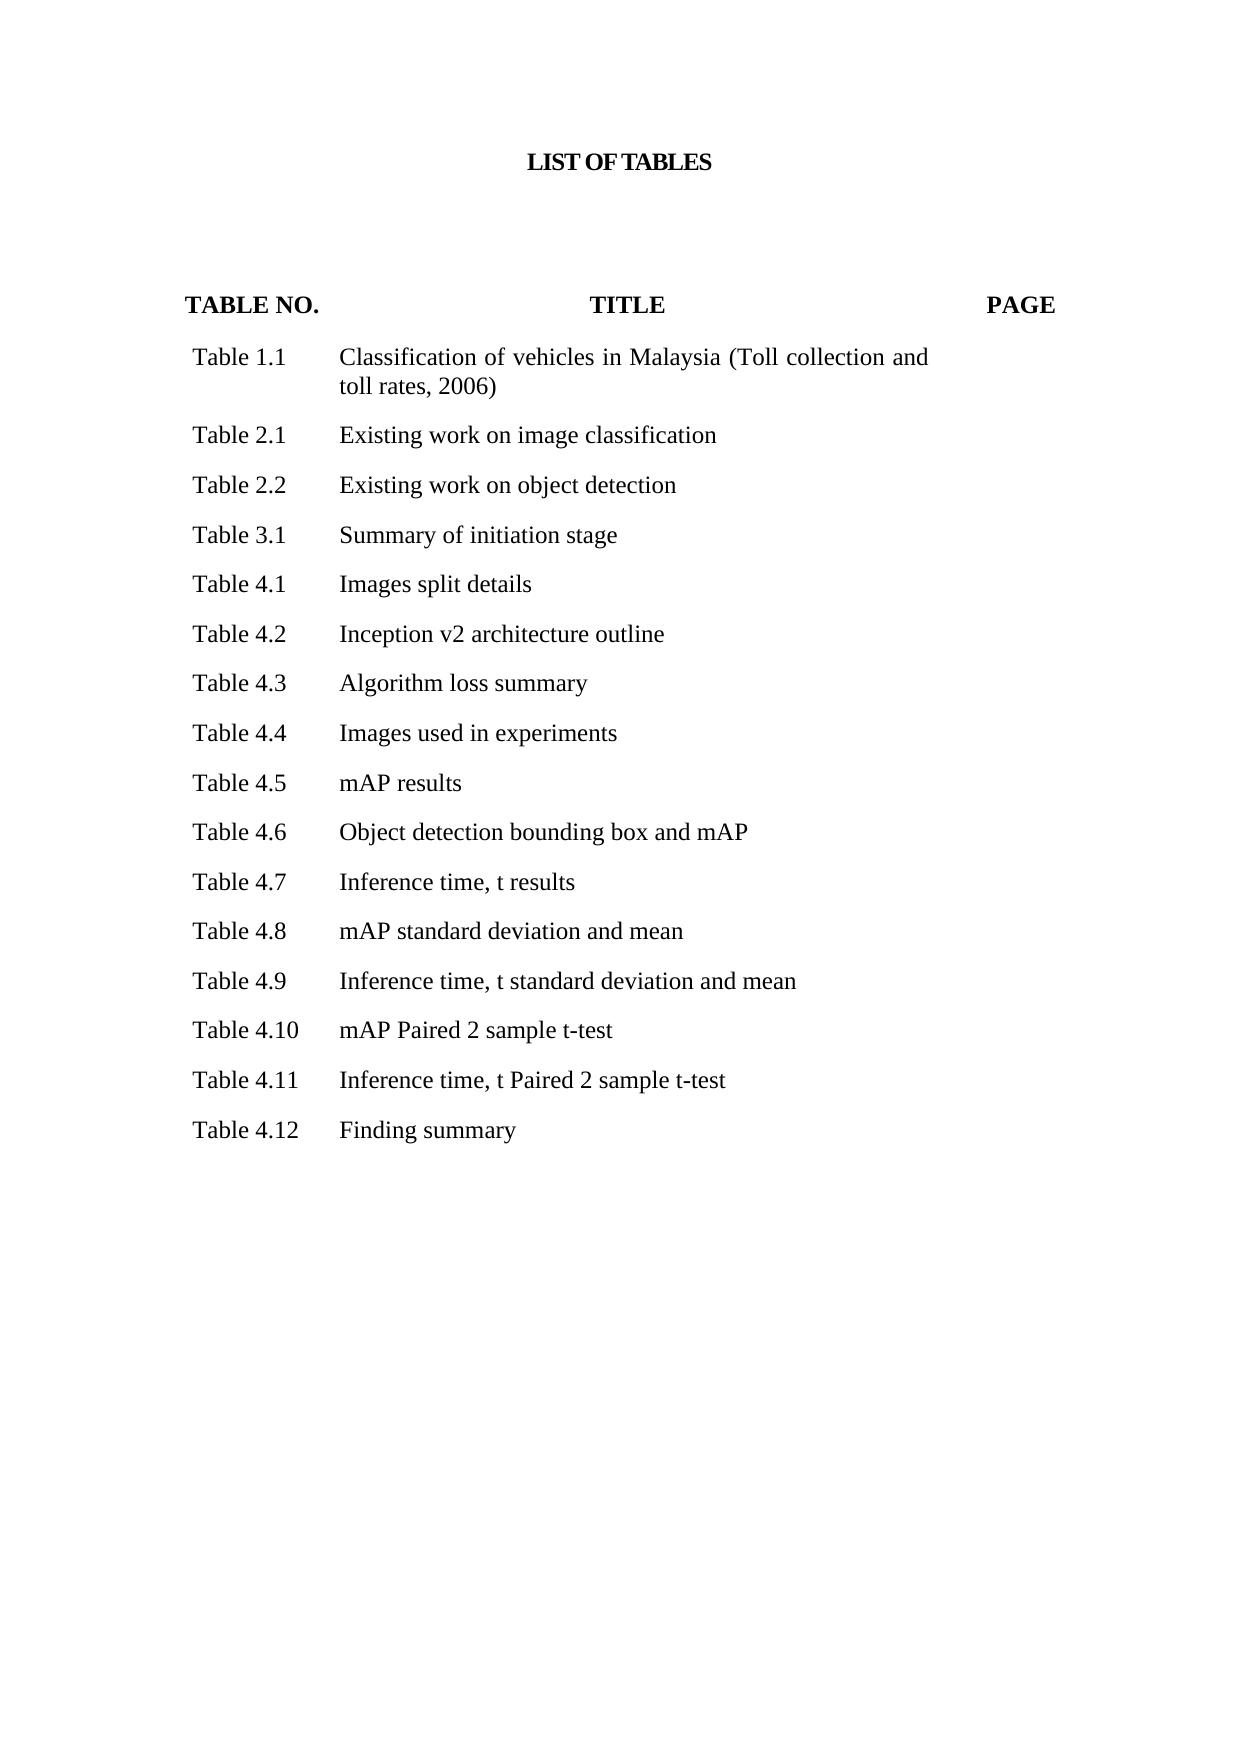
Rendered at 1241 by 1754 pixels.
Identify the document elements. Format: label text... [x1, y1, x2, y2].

text Table 4.11 Inference time, t Paired 2 sample t-test 68 [192, 1065, 929, 1094]
text Table 4.8 mAP standard deviation and mean 64 [192, 916, 929, 945]
text Table 3.1 Summary of initiation stage 39 [192, 520, 929, 548]
text Table 2.2 Existing work on object detection 35 [192, 470, 929, 499]
table_header PAGE [908, 290, 1056, 342]
text Table 4.2 Inception v2 architecture outline 50 [192, 619, 929, 648]
text Table 4.10 mAP Paired 2 sample t-test 67 [192, 1016, 929, 1044]
text Table 4.7 Inference time, t results 63 [192, 867, 929, 896]
text Table 4.4 Images used in experiments 58 [192, 718, 929, 747]
table_header TABLE NO. [185, 290, 347, 342]
text Table 1.1 Classification of vehicles in Malaysia (Toll collection and toll rates, 2006) 4 [192, 342, 929, 400]
text Table 4.6 Object detection bounding box and mAP 61 [192, 817, 929, 846]
text Table 4.3 Algorithm loss summary 57 [192, 668, 929, 697]
text Table 2.1 Existing work on image classification 33 [192, 421, 929, 449]
text Table 4.9 Inference time, t standard deviation and mean 65 [192, 966, 929, 995]
text Table 4.5 mAP results 60 [192, 768, 929, 796]
text Table 4.12 Finding summary 68 [192, 1115, 929, 1143]
title LIST OF TABLES [192, 147, 1048, 176]
table_header TITLE [347, 290, 908, 342]
text Table 4.1 Images split details 46 [192, 569, 929, 598]
